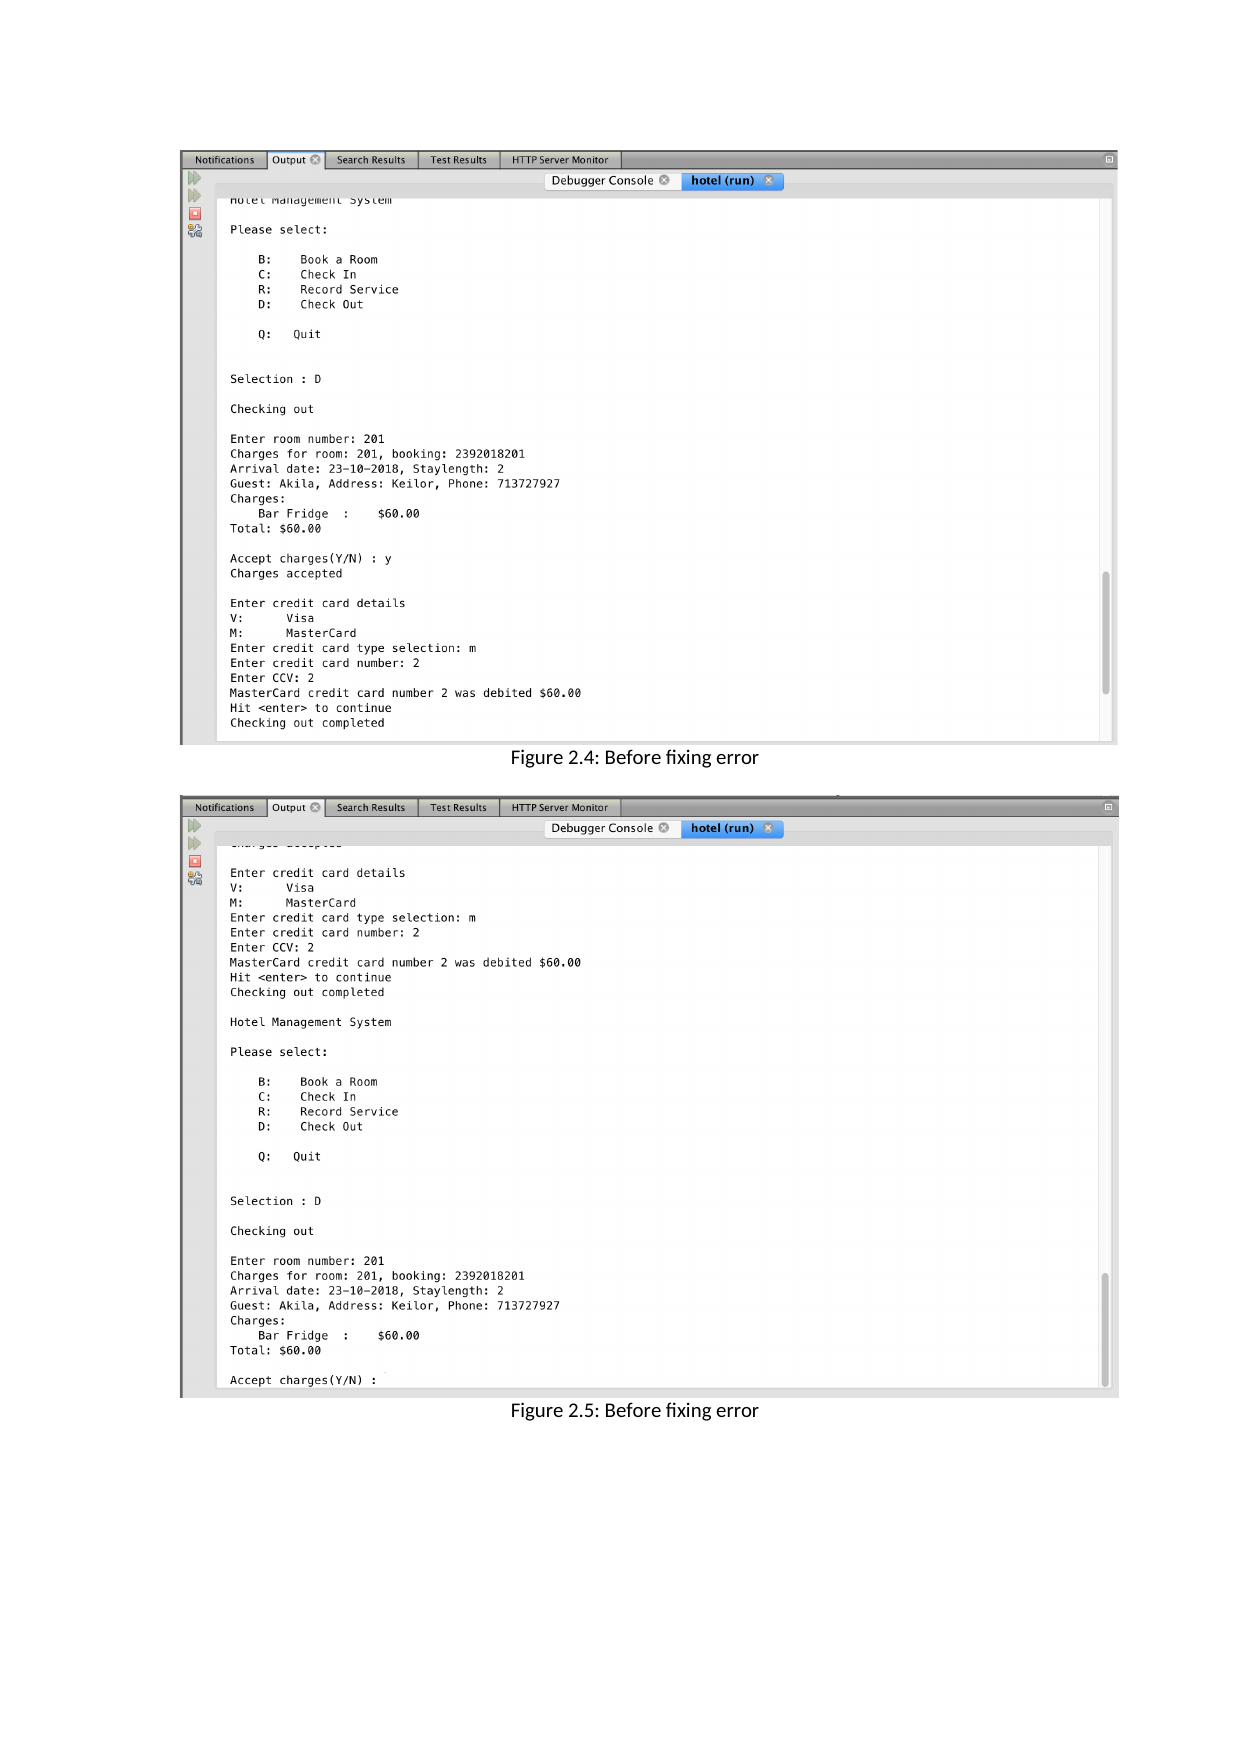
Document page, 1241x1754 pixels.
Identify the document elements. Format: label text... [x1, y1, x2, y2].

text Figure 2.4: Before fixing error [179, 745, 1090, 770]
picture [179, 795, 1119, 1398]
text Figure 2.5: Before fixing error [179, 1398, 1090, 1423]
picture [179, 150, 1118, 745]
